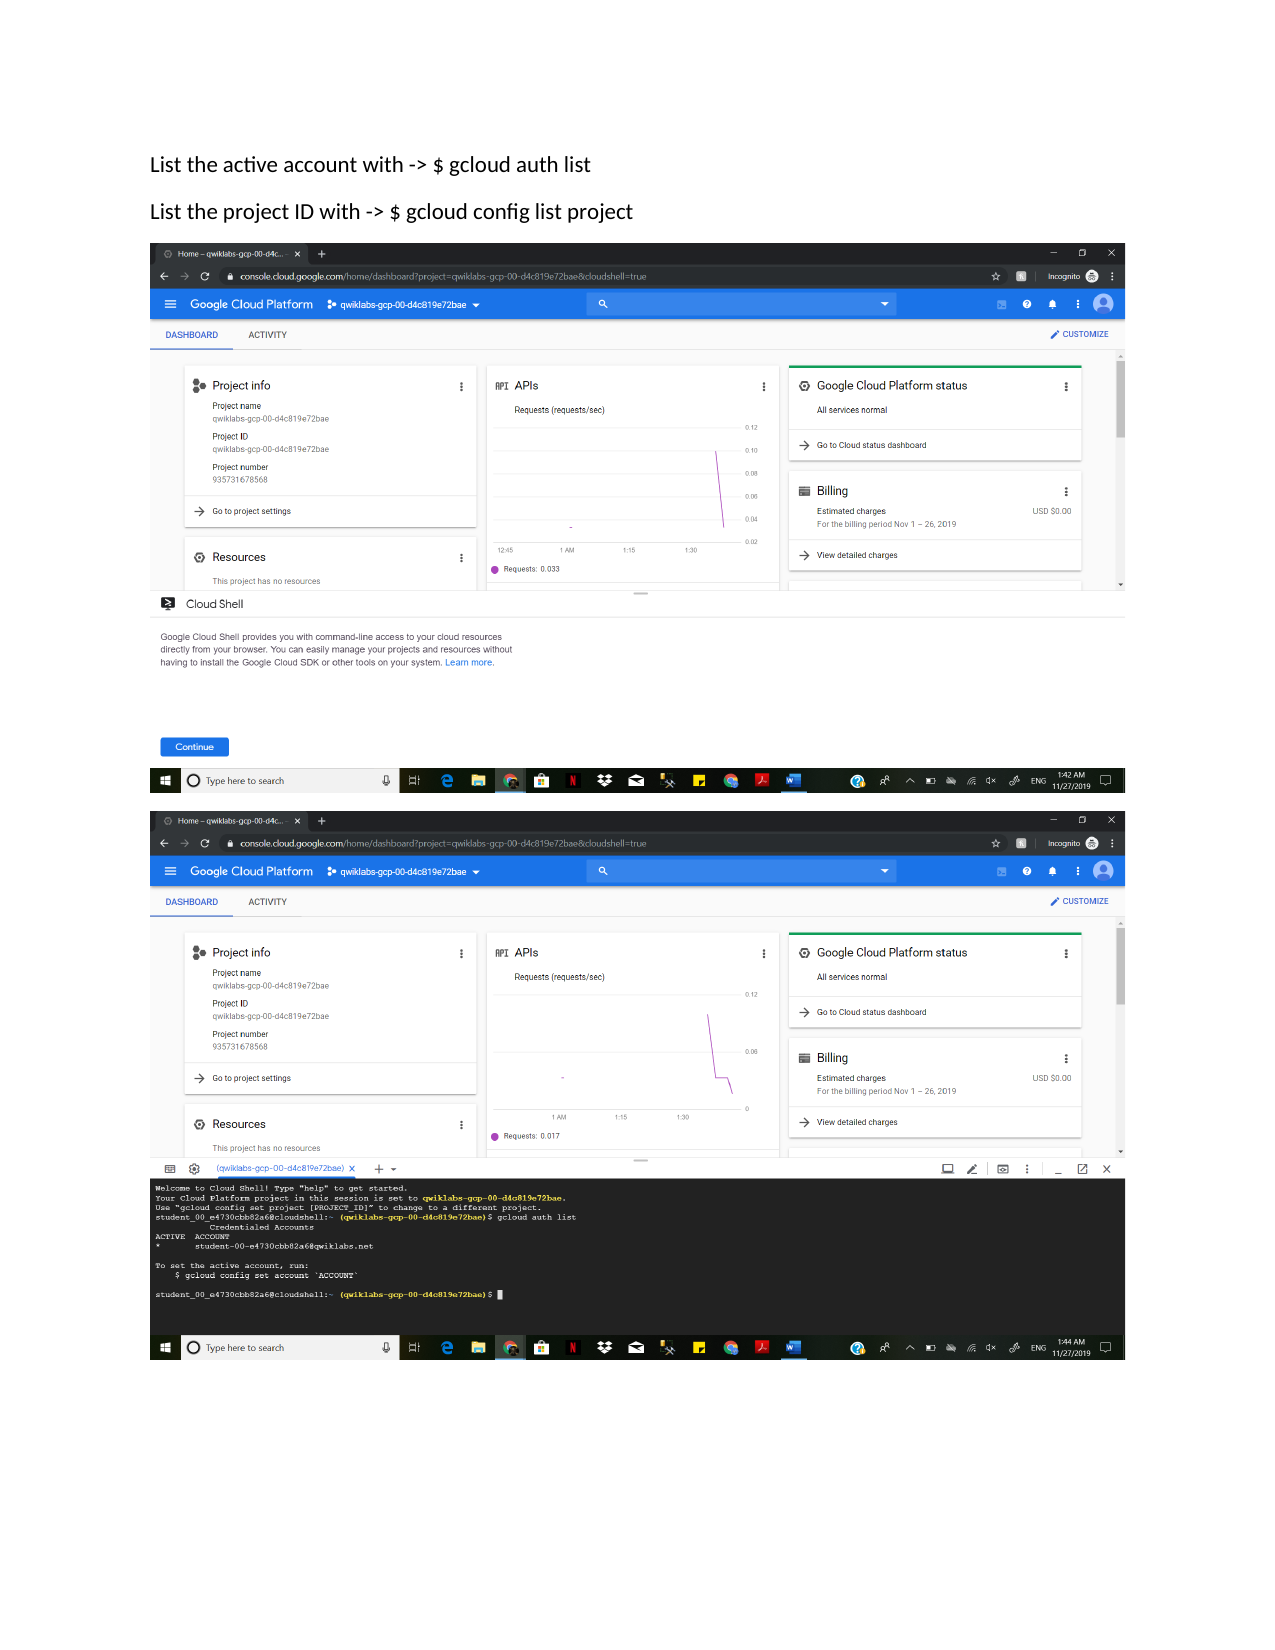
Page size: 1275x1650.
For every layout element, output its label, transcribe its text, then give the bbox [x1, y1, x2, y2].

text List the project ID with -> $ gcloud config list project [150, 197, 1125, 225]
picture [150, 811, 1125, 1360]
text List the active account with -> $ gcloud auth list [150, 150, 1125, 178]
picture [150, 243, 1125, 793]
